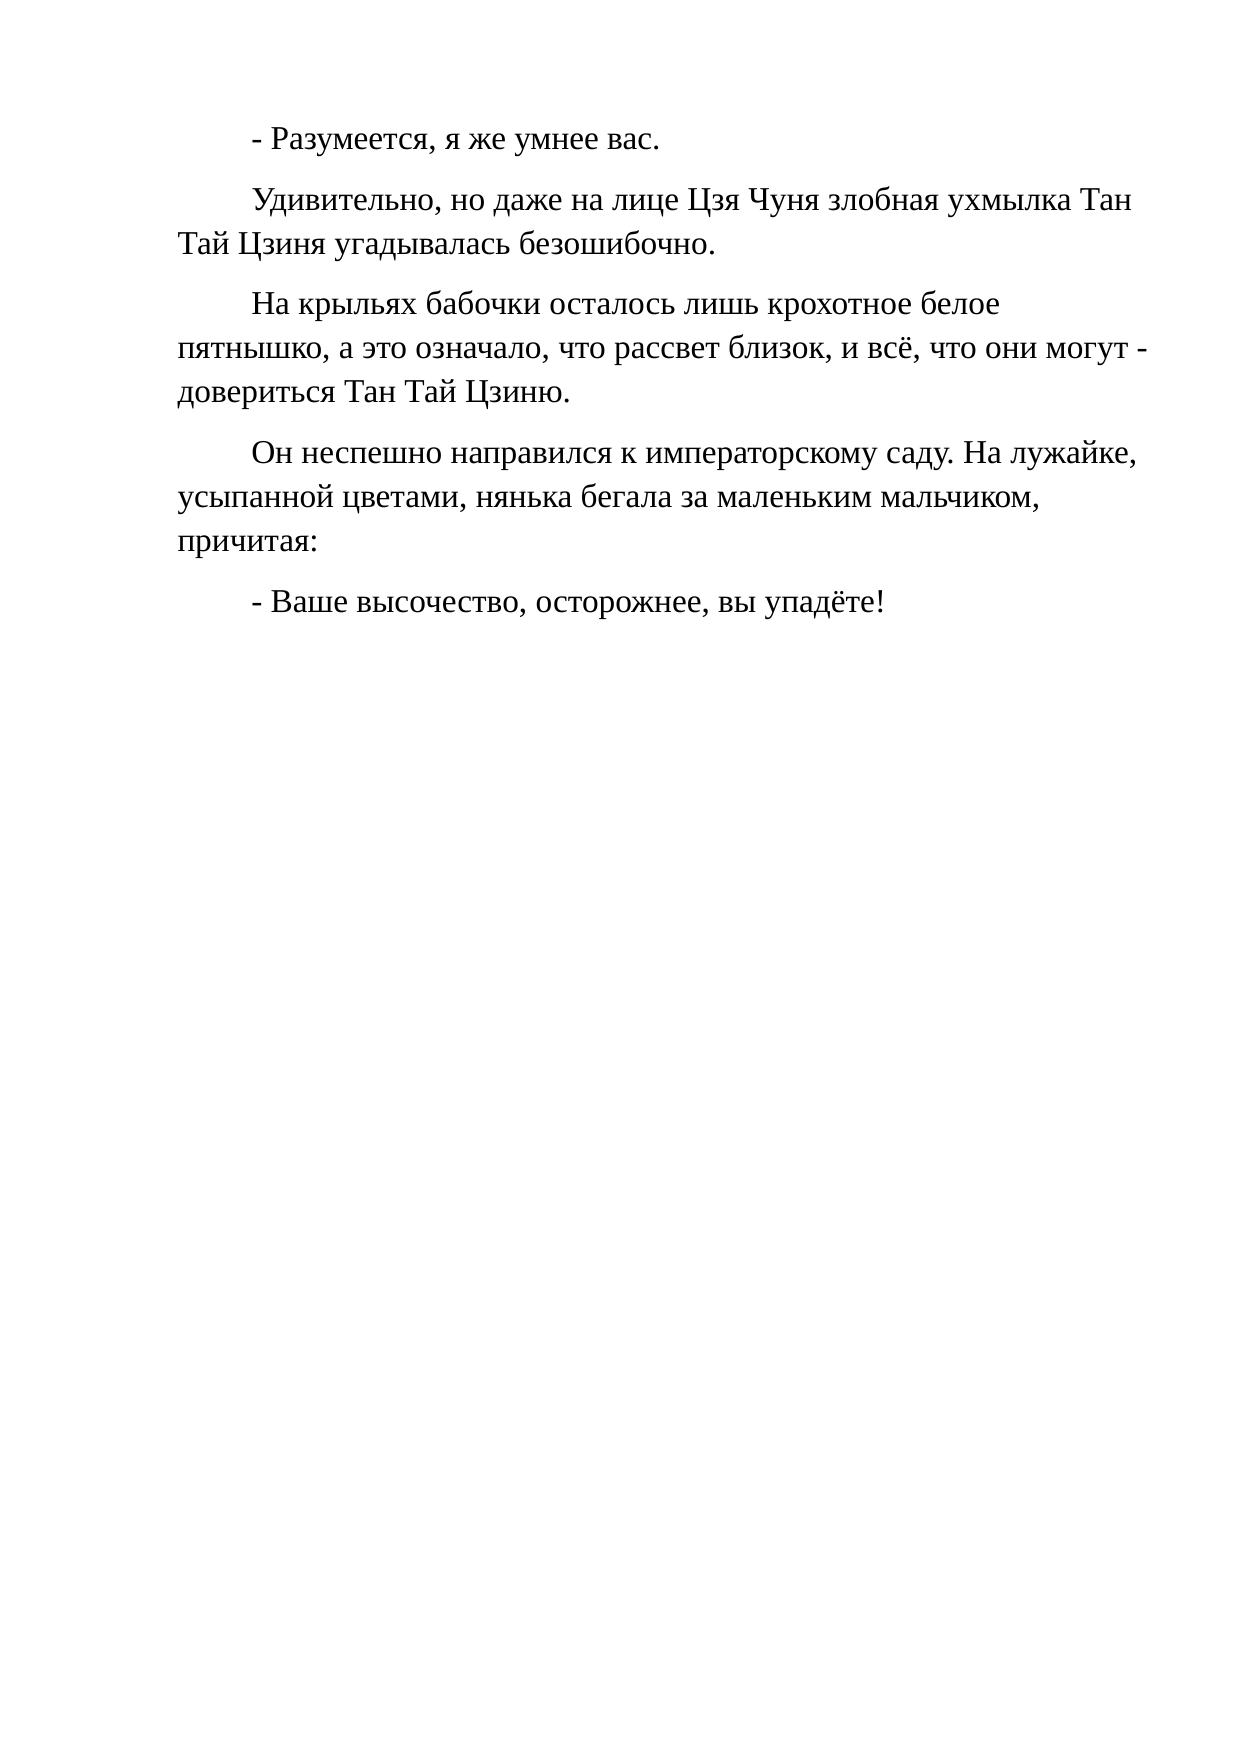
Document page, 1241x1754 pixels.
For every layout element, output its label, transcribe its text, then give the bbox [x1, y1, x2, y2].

text Удивительно, но даже на лице Цзя Чуня злобная ухмылка Тан Тай Цзиня угадывалась безошибочно. [177, 179, 1152, 261]
text На крыльях бабочки осталось лишь крохотное белое пятнышко, а это означало, что рассвет близок, и всё, что они могут - довериться Тан Тай Цзиню. [177, 284, 1152, 410]
text - Ваше высочество, осторожнее, вы упадёте! [177, 581, 1152, 620]
text - Разумеется, я же умнее вас. [177, 118, 1152, 156]
text Он неспешно направился к императорскому саду. На лужайке, усыпанной цветами, нянька бегала за маленьким мальчиком, причитая: [177, 432, 1152, 559]
